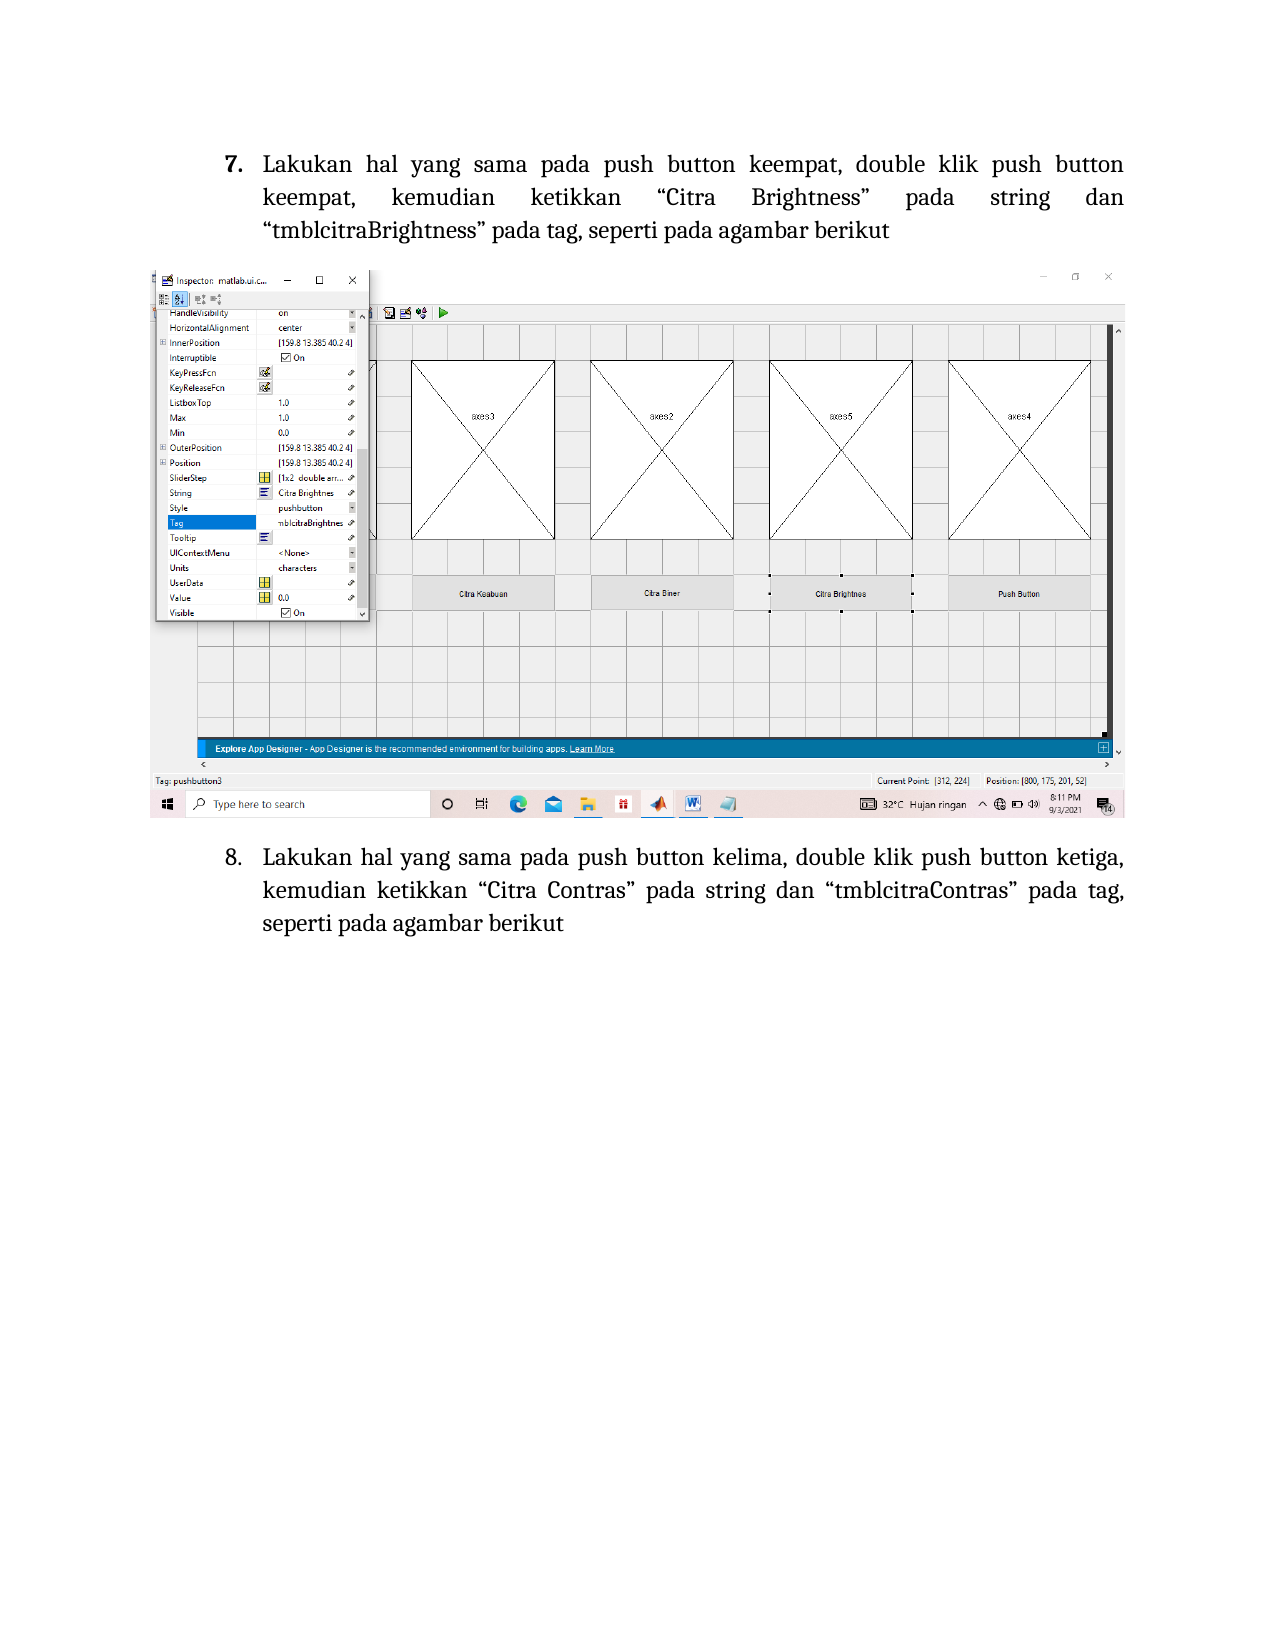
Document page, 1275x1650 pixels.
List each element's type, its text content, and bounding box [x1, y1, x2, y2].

list Lakukan hal yang sama pada push button kelima, double klik push button ketiga, kemudian ketikkan “Citra Contras” pada string dan “tmblcitraContras” pada tag, seperti pada agambar berikut [225, 843, 1125, 938]
picture [150, 270, 1125, 818]
list Lakukan hal yang sama pada push button keempat, double klik push button keempat, kemudian ketikkan “Citra Brightness” pada string dan “tmblcitraBrightness” pada tag, seperti pada agambar berikut [225, 150, 1125, 245]
